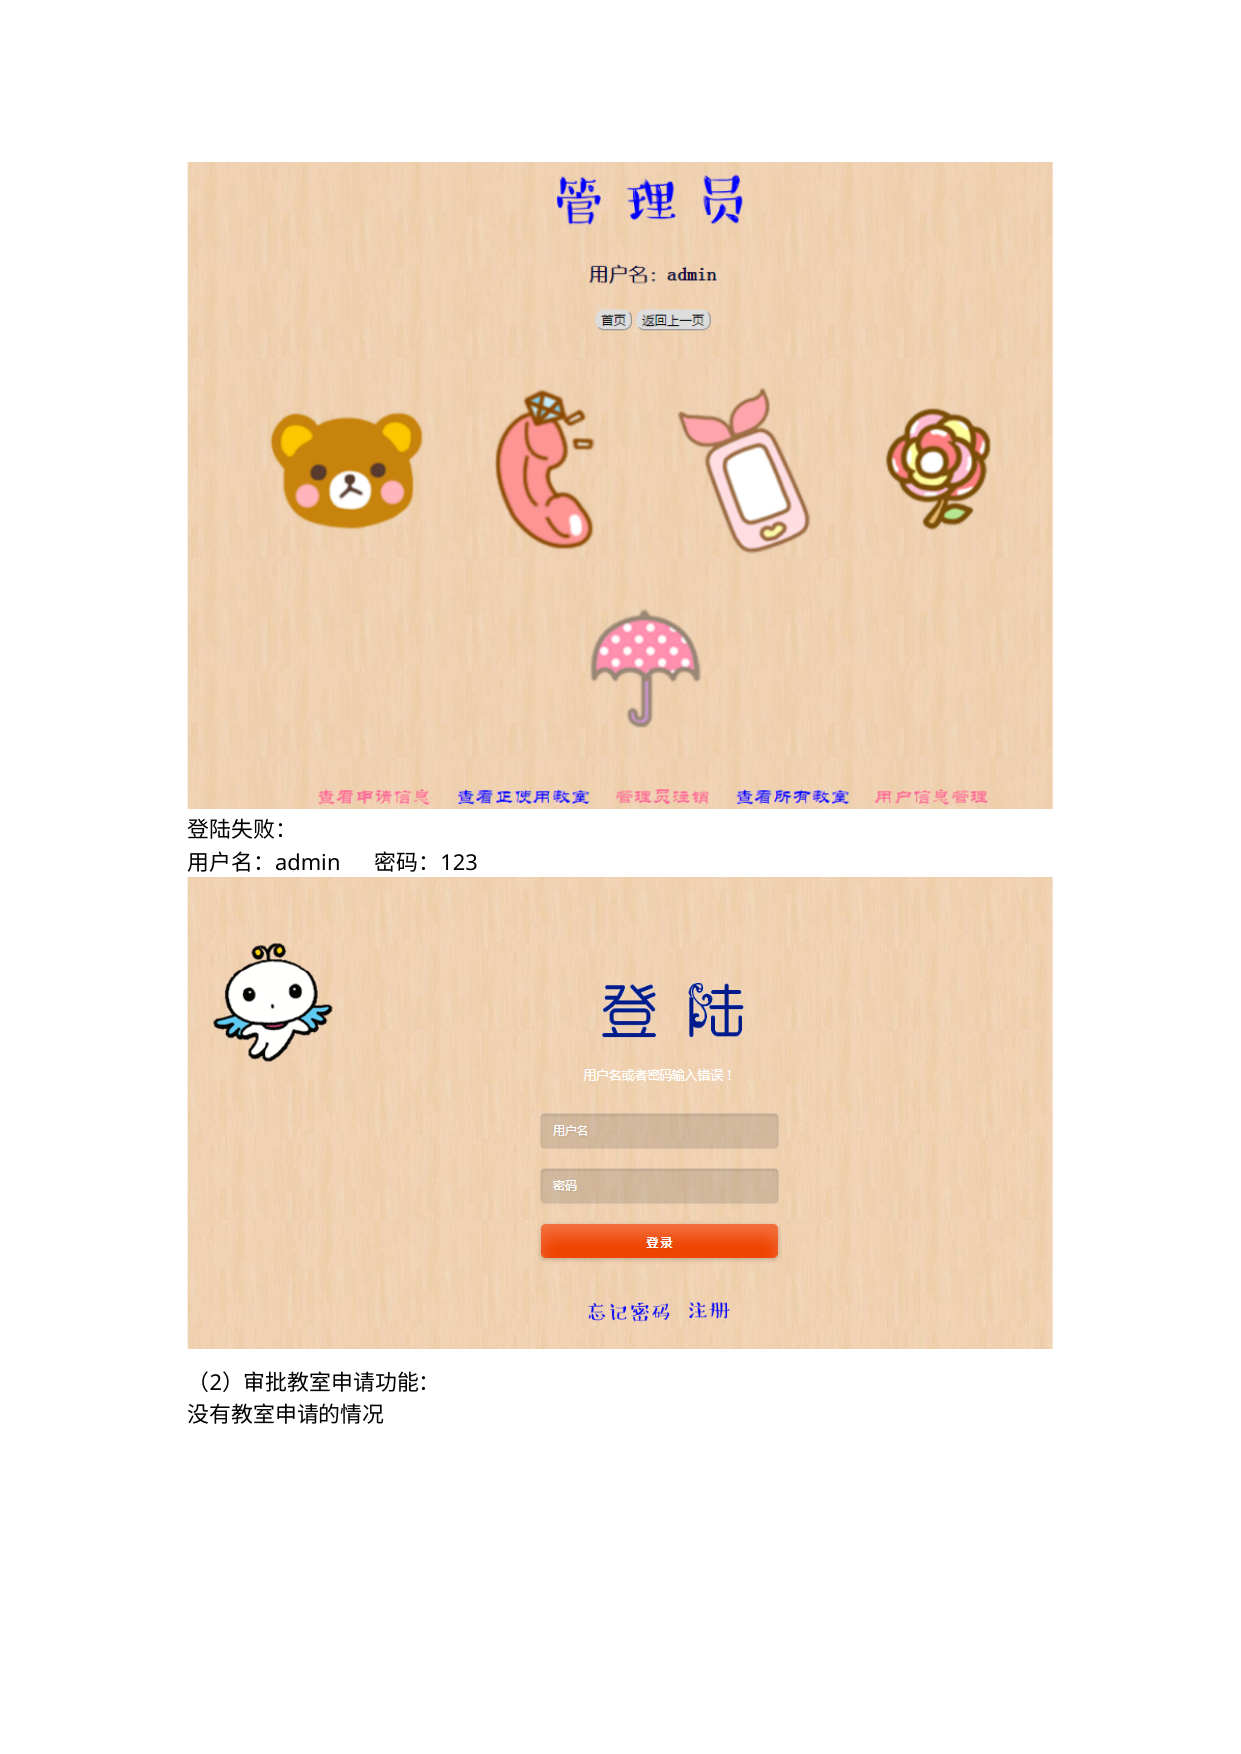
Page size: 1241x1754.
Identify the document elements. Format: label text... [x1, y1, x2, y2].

text （2）审批教室申请功能： [187, 1364, 1053, 1397]
picture [187, 162, 1053, 809]
text 没有教室申请的情况 [187, 1397, 1053, 1429]
text 用户名：admin 密码：123 [187, 844, 1053, 877]
picture [187, 877, 1053, 1349]
text 登陆失败： [187, 812, 1053, 844]
